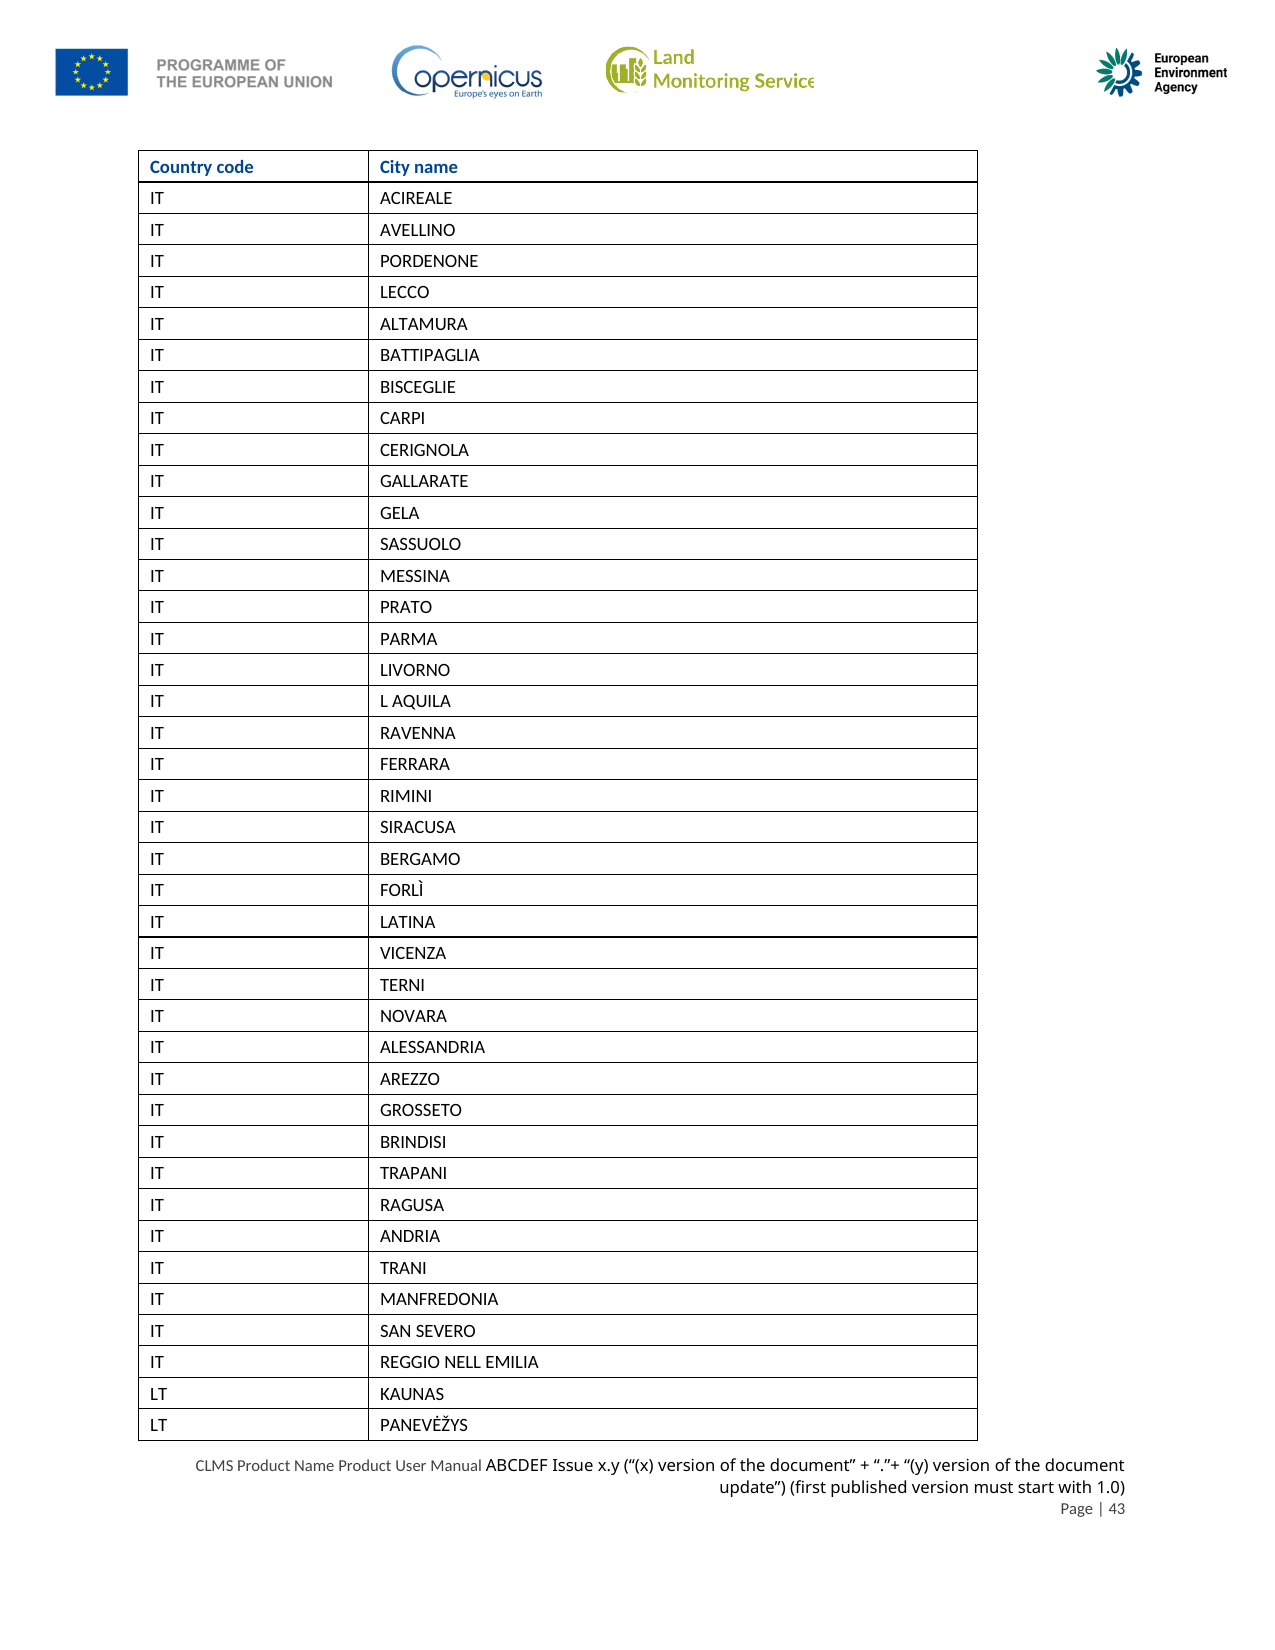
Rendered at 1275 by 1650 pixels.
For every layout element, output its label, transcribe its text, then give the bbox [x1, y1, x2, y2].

table_cell IT [139, 277, 368, 307]
table_cell LIVORNO [369, 654, 977, 685]
table_cell RIMINI [369, 780, 977, 811]
table_cell PANEVĖŽYS [369, 1409, 977, 1440]
table_cell IT [139, 654, 368, 685]
table_cell IT [139, 434, 368, 464]
table_cell GROSSETO [369, 1095, 977, 1125]
table_cell SAN SEVERO [369, 1315, 977, 1345]
table_cell TERNI [369, 969, 977, 999]
table_cell LECCO [369, 277, 977, 307]
table_cell IT [139, 1063, 368, 1094]
table_header Country code [139, 151, 368, 181]
table_cell GELA [369, 497, 977, 527]
table_cell IT [139, 843, 368, 873]
table_cell IT [139, 1000, 368, 1031]
table_cell IT [139, 717, 368, 748]
table_cell CERIGNOLA [369, 434, 977, 464]
table_cell RAGUSA [369, 1189, 977, 1219]
table_cell ALTAMURA [369, 308, 977, 339]
table_cell PRATO [369, 591, 977, 622]
table_cell PORDENONE [369, 245, 977, 276]
table_cell IT [139, 686, 368, 716]
table_cell IT [139, 623, 368, 653]
table_cell IT [139, 183, 368, 213]
table_cell IT [139, 1221, 368, 1251]
table_cell RAVENNA [369, 717, 977, 748]
table_cell ALESSANDRIA [369, 1032, 977, 1062]
table_cell IT [139, 906, 368, 936]
table_cell IT [139, 1252, 368, 1282]
table_cell BATTIPAGLIA [369, 340, 977, 370]
table_cell VICENZA [369, 938, 977, 968]
table_cell PARMA [369, 623, 977, 653]
table_cell AVELLINO [369, 214, 977, 244]
table_cell IT [139, 1095, 368, 1125]
table_cell IT [139, 969, 368, 999]
table_cell IT [139, 591, 368, 622]
table_cell SASSUOLO [369, 529, 977, 559]
table_cell BRINDISI [369, 1126, 977, 1157]
table_cell IT [139, 214, 368, 244]
table_cell NOVARA [369, 1000, 977, 1031]
table_cell IT [139, 938, 368, 968]
table_cell MESSINA [369, 560, 977, 590]
picture [371, 15, 560, 130]
table_cell IT [139, 308, 368, 339]
table_cell IT [139, 245, 368, 276]
picture [605, 46, 814, 93]
table_header City name [369, 151, 977, 181]
table_cell L AQUILA [369, 686, 977, 716]
table_cell ACIREALE [369, 183, 977, 213]
table_cell IT [139, 875, 368, 905]
table_cell SIRACUSA [369, 812, 977, 842]
table_cell TRAPANI [369, 1158, 977, 1188]
table_cell CARPI [369, 403, 977, 433]
table_cell IT [139, 497, 368, 527]
table_cell IT [139, 340, 368, 370]
table_cell IT [139, 403, 368, 433]
table_cell REGGIO NELL EMILIA [369, 1346, 977, 1377]
table_cell FERRARA [369, 749, 977, 779]
table_cell IT [139, 749, 368, 779]
table_cell IT [139, 1032, 368, 1062]
table_cell KAUNAS [369, 1378, 977, 1408]
table_cell IT [139, 780, 368, 811]
table_cell IT [139, 1126, 368, 1157]
table_cell FORLÌ [369, 875, 977, 905]
table_cell IT [139, 1158, 368, 1188]
table_cell AREZZO [369, 1063, 977, 1094]
table_cell IT [139, 466, 368, 496]
table_cell BERGAMO [369, 843, 977, 873]
table_cell LT [139, 1409, 368, 1440]
table_cell IT [139, 812, 368, 842]
table_cell IT [139, 560, 368, 590]
table_cell GALLARATE [369, 466, 977, 496]
table_cell LT [139, 1378, 368, 1408]
table_cell IT [139, 1189, 368, 1219]
table_cell IT [139, 529, 368, 559]
table_cell IT [139, 1315, 368, 1345]
table_cell MANFREDONIA [369, 1284, 977, 1314]
table_cell IT [139, 371, 368, 402]
table_cell BISCEGLIE [369, 371, 977, 402]
picture [1094, 46, 1228, 97]
table_cell IT [139, 1284, 368, 1314]
table_cell LATINA [369, 906, 977, 936]
table_cell IT [139, 1346, 368, 1377]
table_cell ANDRIA [369, 1221, 977, 1251]
picture [29, 21, 351, 124]
table_cell TRANI [369, 1252, 977, 1282]
